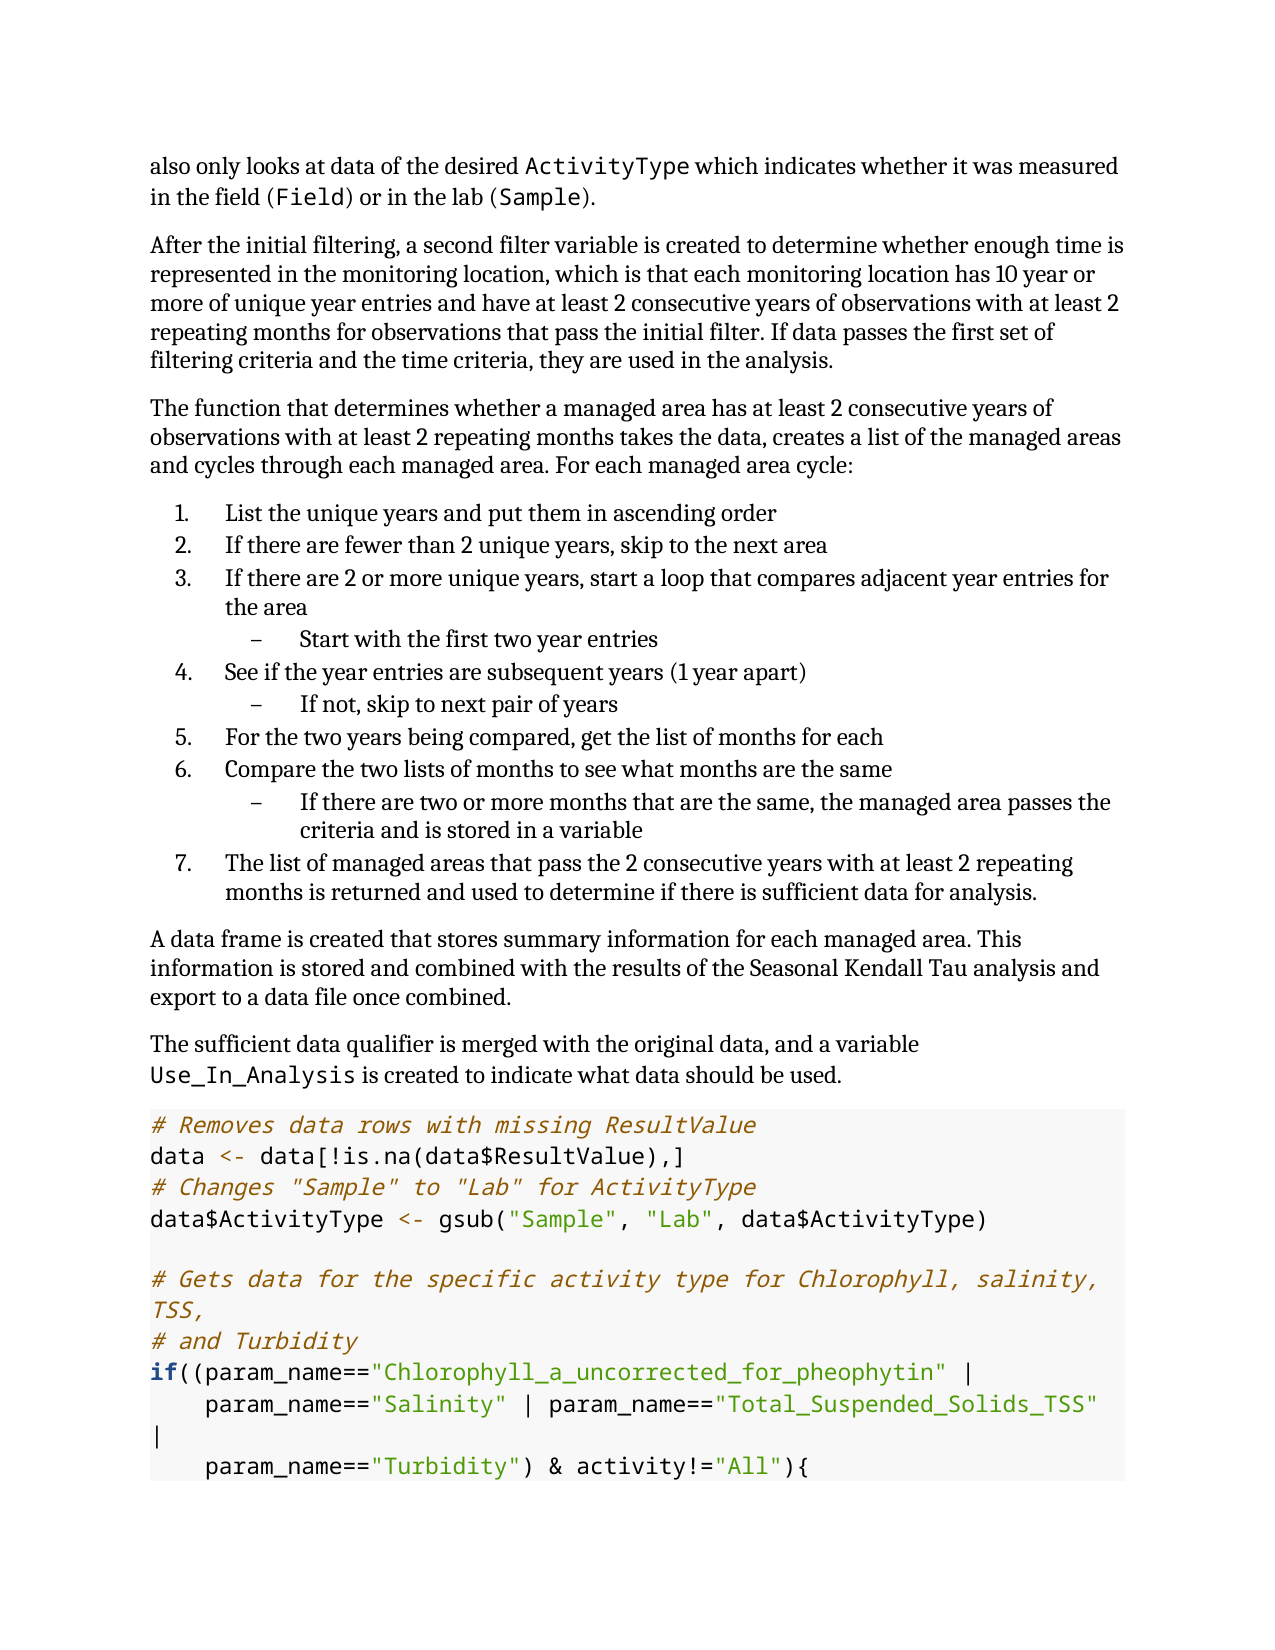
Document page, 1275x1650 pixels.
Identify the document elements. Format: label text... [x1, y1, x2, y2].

list Start with the first two year entries [250, 625, 1125, 654]
list If not, skip to next pair of years [250, 690, 1125, 719]
list List the unique years and put them in ascending order [175, 499, 1125, 527]
list The list of managed areas that pass the 2 consecutive years with at least 2 repeating months is returned and used to determine if there is sufficient data for analysis. [175, 849, 1125, 906]
text The function that determines whether a managed area has at least 2 consecutive years of observations with at least 2 repeating months takes the data, creates a list of the managed areas and cycles through each managed area. For each managed area cycle: [150, 394, 1125, 480]
text The sufficient data qualifier is merged with the original data, and a variable Use_In_Analysis is created to indicate what data should be used. [150, 1030, 1125, 1090]
list Compare the two lists of months to see what months are the same [175, 755, 1125, 784]
list If there are 2 or more unique years, start a loop that compares adjacent year entries for the area [175, 564, 1125, 621]
list See if the year entries are subsequent years (1 year apart) [175, 657, 1125, 686]
list If there are two or more months that are the same, the managed area passes the criteria and is stored in a variable [250, 787, 1125, 845]
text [150, 150, 1125, 212]
list For the two years being compared, get the list of months for each [175, 722, 1125, 751]
list If there are fewer than 2 unique years, skip to the next area [175, 531, 1125, 560]
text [150, 1109, 1125, 1481]
text After the initial filtering, a second filter variable is created to determine whether enough time is represented in the monitoring location, which is that each monitoring location has 10 year or more of unique year entries and have at least 2 consecutive years of observations with at least 2 repeating months for observations that pass the initial filter. If data passes the first set of filtering criteria and the time criteria, they are used in the analysis. [150, 231, 1125, 375]
text A data frame is created that stores summary information for each managed area. This information is stored and combined with the results of the Seasonal Kendall Tau analysis and export to a data file once combined. [150, 925, 1125, 1011]
